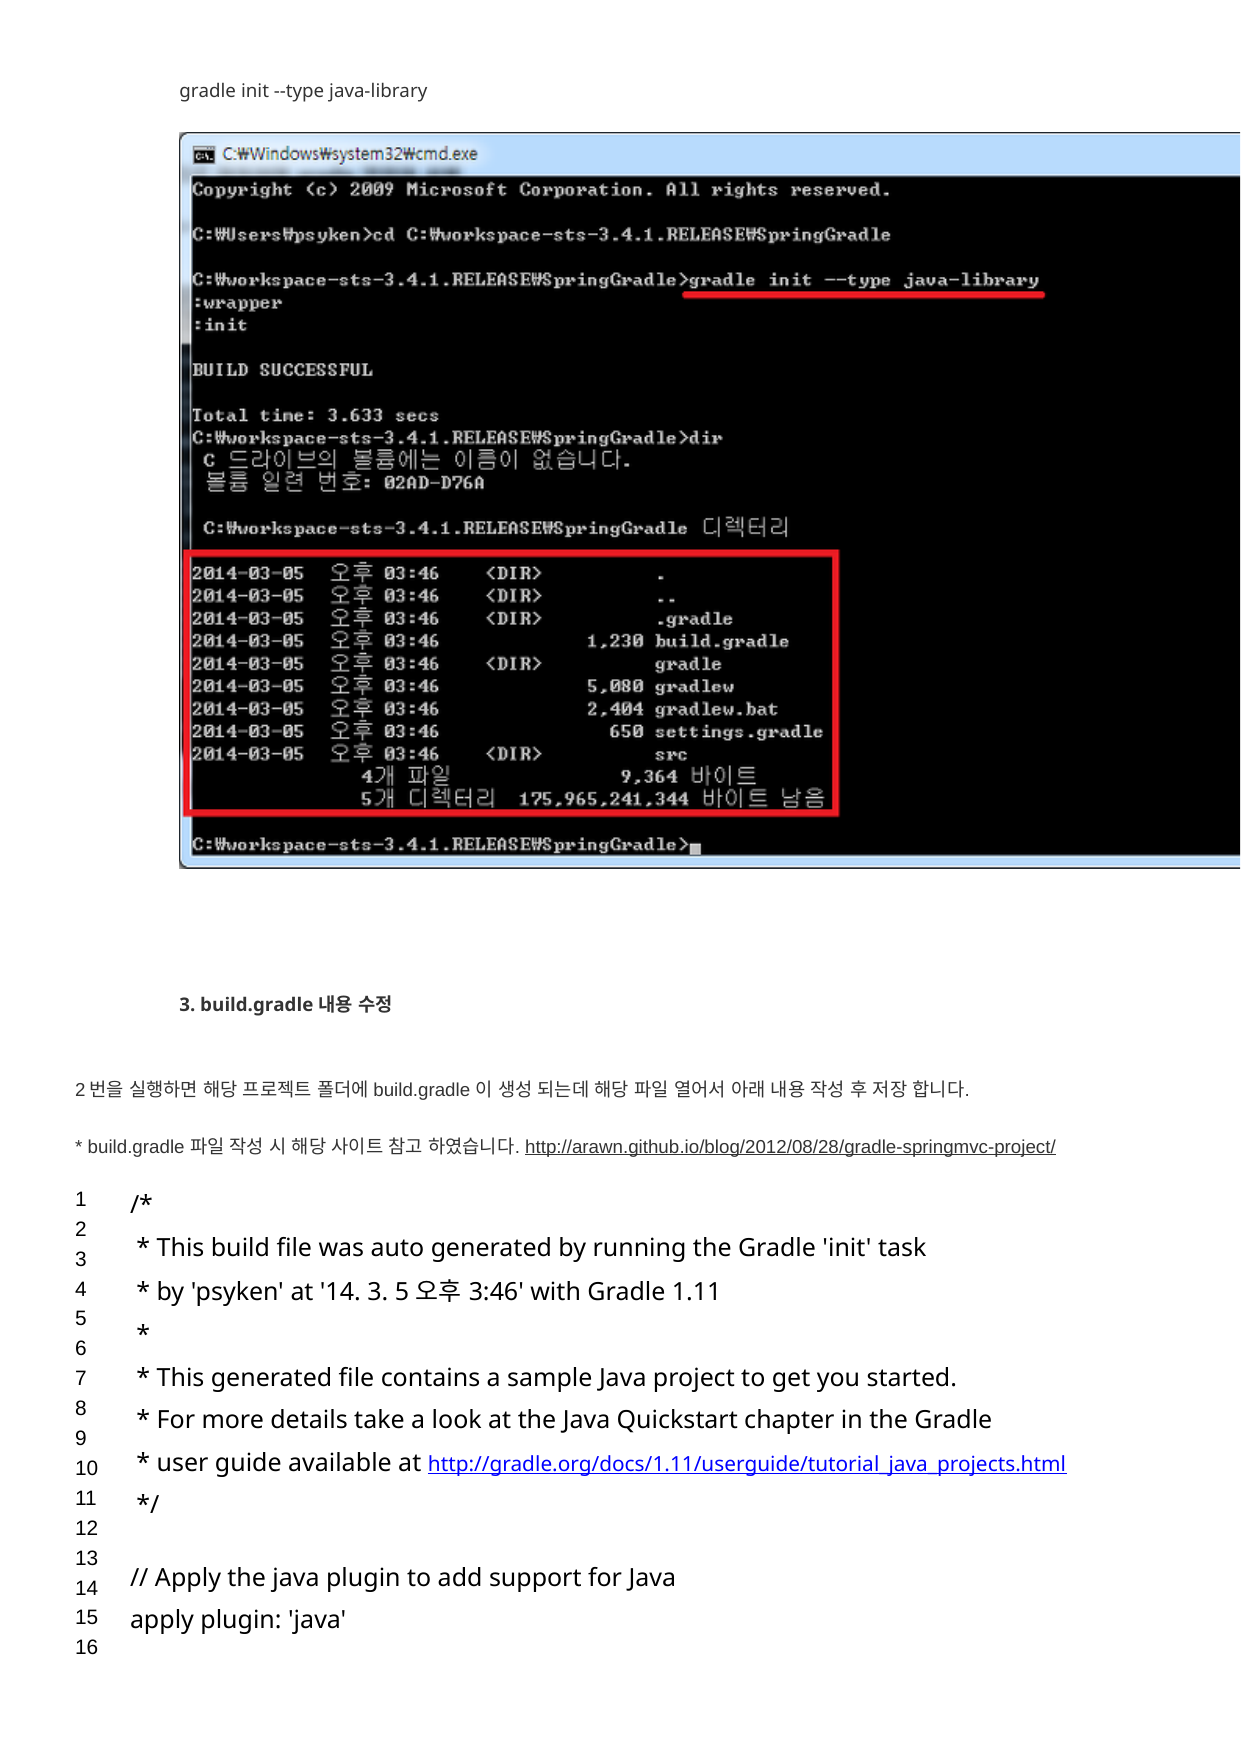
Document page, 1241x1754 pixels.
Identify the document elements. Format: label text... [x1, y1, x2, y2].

text 2번을 실행하면 해당 프로젝트 폴더에 build.gradle 이 생성 되는데 해당 파일 열어서 아래 내용 작성 후 저장 합니다. [75, 1074, 1165, 1102]
text 3. build.gradle 내용 수정 [179, 989, 1165, 1017]
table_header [75, 1187, 130, 1665]
text gradle init --type java-library [179, 75, 1165, 103]
picture [179, 132, 1241, 869]
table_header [130, 1187, 1240, 1665]
text * build.gradle 파일 작성 시 해당 사이트 참고 하였습니다. http://arawn.github.io/blog/2012/08/28/gradle-springmvc-project/ [75, 1130, 1165, 1158]
